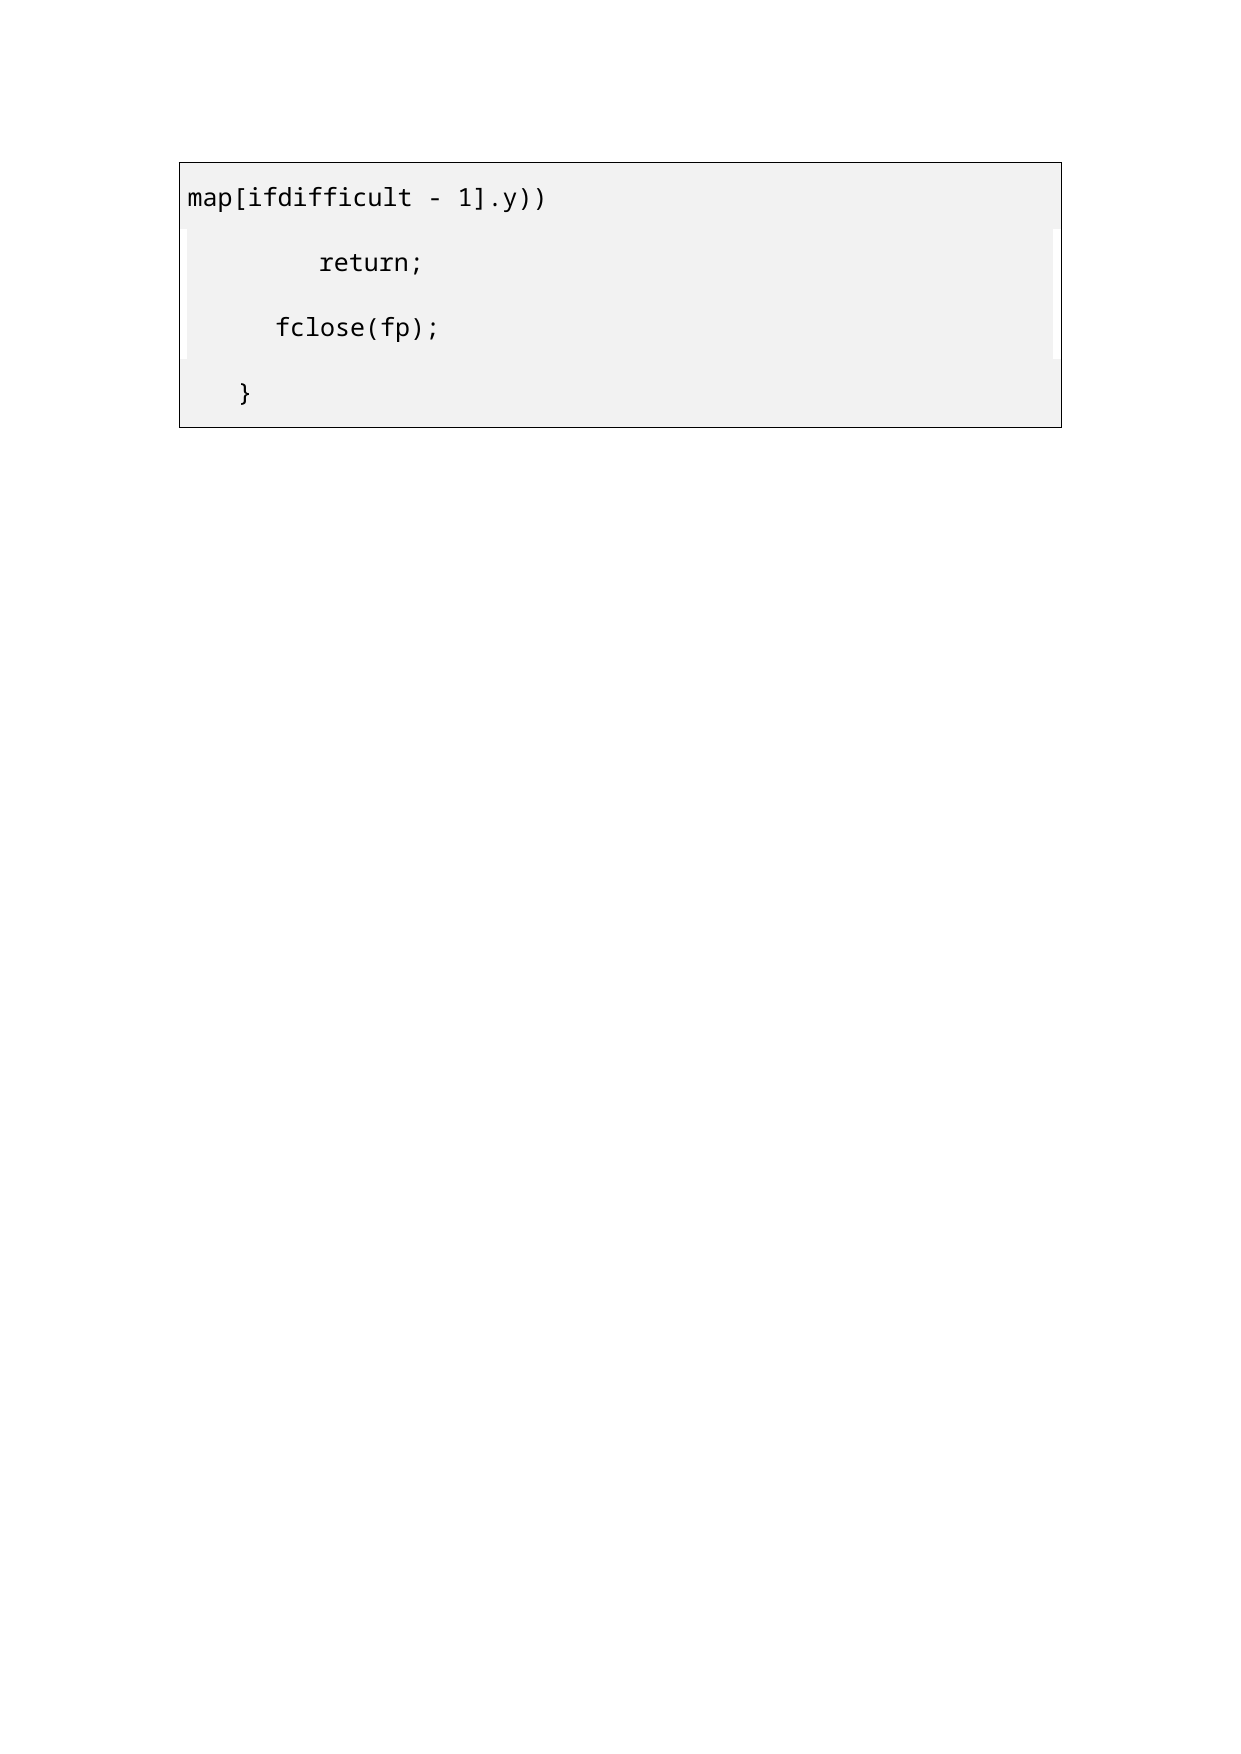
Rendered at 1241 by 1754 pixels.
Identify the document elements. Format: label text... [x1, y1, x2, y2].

text } [180, 357, 1061, 427]
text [180, 163, 1061, 229]
text fclose(fp); [187, 294, 1053, 357]
text return; [187, 229, 1053, 294]
